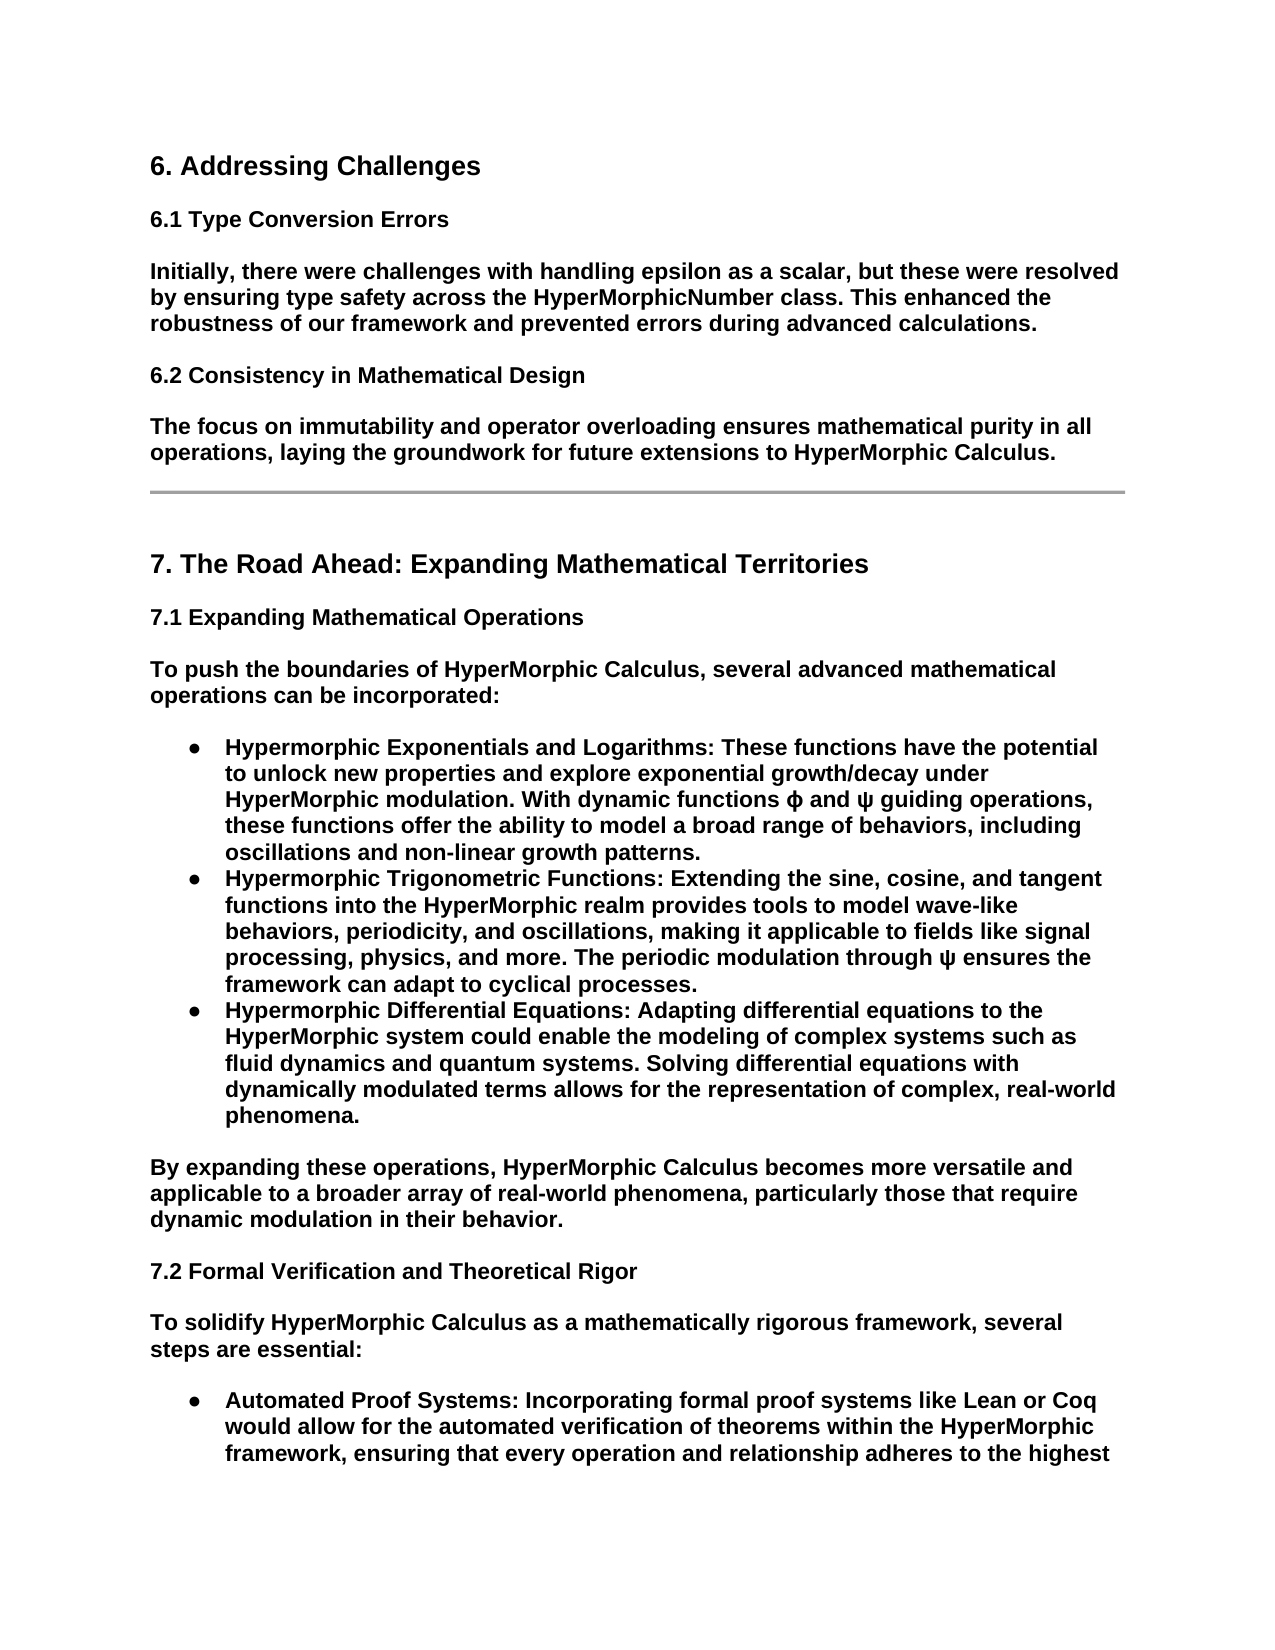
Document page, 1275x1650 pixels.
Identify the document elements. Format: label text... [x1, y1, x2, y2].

list Hypermorphic Exponentials and Logarithms: These functions have the potential to unlock new properties and explore exponential growth/decay under HyperMorphic modulation. With dynamic functions ϕ and ψ guiding operations, these functions offer the ability to model a broad range of behaviors, including oscillations and non-linear growth patterns. [187, 733, 1125, 865]
text Initially, there were challenges with handling epsilon as a scalar, but these were resolved by ensuring type safety across the HyperMorphicNumber class. This enhanced the robustness of our framework and prevented errors during advanced calculations. [150, 258, 1125, 337]
list Hypermorphic Differential Equations: Adapting differential equations to the HyperMorphic system could enable the modeling of complex systems such as fluid dynamics and quantum systems. Solving differential equations with dynamically modulated terms allows for the representation of complex, real-world phenomena. [187, 997, 1125, 1129]
subtitle 6.1 Type Conversion Errors [150, 206, 1125, 233]
subtitle 6. Addressing Challenges [150, 150, 1125, 181]
text To solidify HyperMorphic Calculus as a mathematically rigorous framework, several steps are essential: [150, 1309, 1125, 1362]
subtitle 7.1 Expanding Mathematical Operations [150, 604, 1125, 631]
list Hypermorphic Trigonometric Functions: Extending the sine, cosine, and tangent functions into the HyperMorphic realm provides tools to model wave-like behaviors, periodicity, and oscillations, making it applicable to fields like signal processing, physics, and more. The periodic modulation through ψ ensures the framework can adapt to cyclical processes. [187, 865, 1125, 997]
text The focus on immutability and operator overloading ensures mathematical purity in all operations, laying the groundwork for future extensions to HyperMorphic Calculus. [150, 413, 1125, 466]
subtitle 7.2 Formal Verification and Theoretical Rigor [150, 1258, 1125, 1284]
subtitle 7. The Road Ahead: Expanding Mathematical Territories [150, 548, 1125, 579]
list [187, 1387, 1125, 1466]
text By expanding these operations, HyperMorphic Calculus becomes more versatile and applicable to a broader array of real-world phenomena, particularly those that require dynamic modulation in their behavior. [150, 1154, 1125, 1233]
subtitle 6.2 Consistency in Mathematical Design [150, 362, 1125, 388]
text To push the boundaries of HyperMorphic Calculus, several advanced mathematical operations can be incorporated: [150, 656, 1125, 708]
